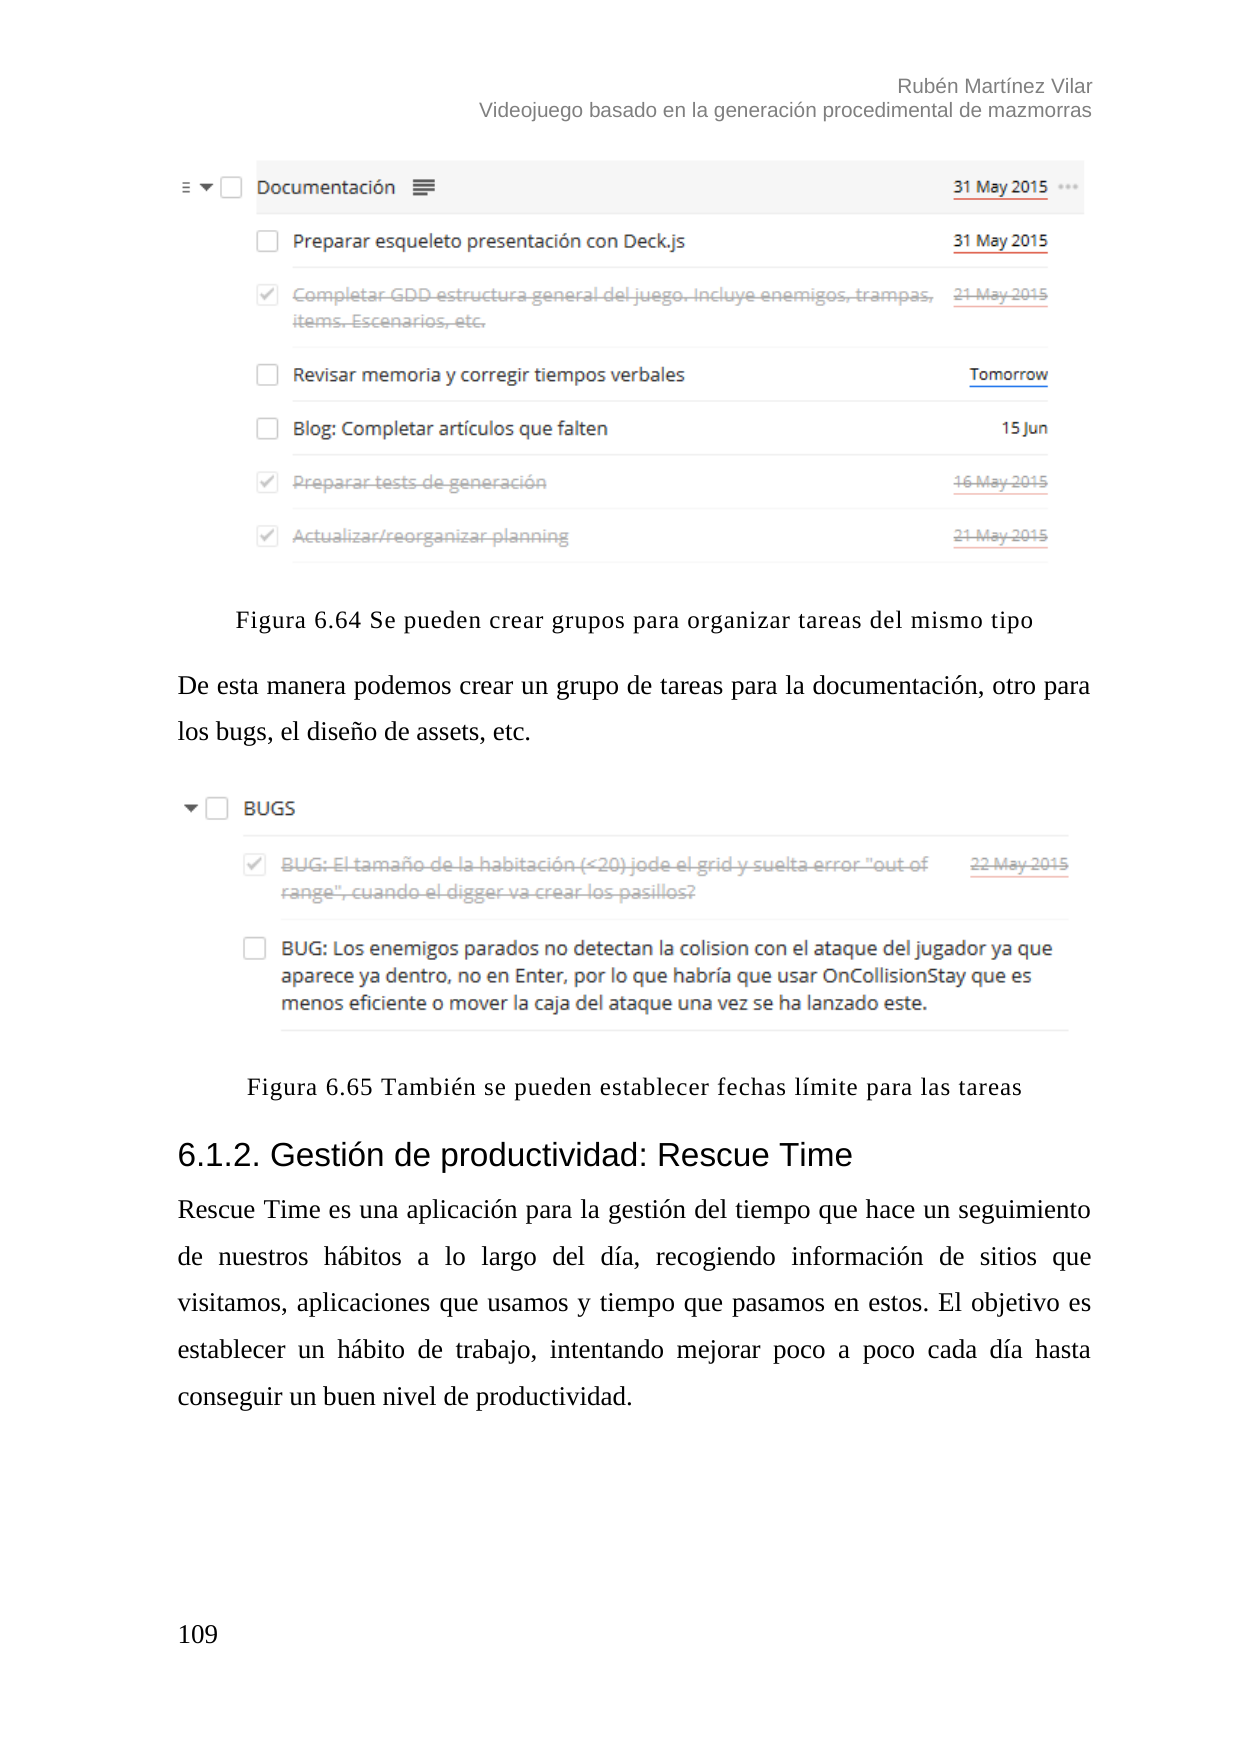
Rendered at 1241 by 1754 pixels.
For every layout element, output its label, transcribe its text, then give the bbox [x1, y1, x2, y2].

text Rescue Time es una aplicación para la gestión del tiempo que hace un seguimiento de nuestros hábitos a lo largo del día, recogiendo información de sitios que visitamos, aplicaciones que usamos y tiempo que pasamos en estos. El objetivo es establecer un hábito de trabajo, intentando mejorar poco a poco cada día hasta conseguir un buen nivel de productividad. [177, 1193, 1092, 1411]
text De esta manera podemos crear un grupo de tareas para la documentación, otro para los bugs, el diseño de assets, etc. [177, 669, 1092, 747]
picture [177, 783, 1093, 1036]
subtitle Gestión de productividad: Rescue Time [177, 1136, 1092, 1174]
picture [177, 152, 1093, 569]
